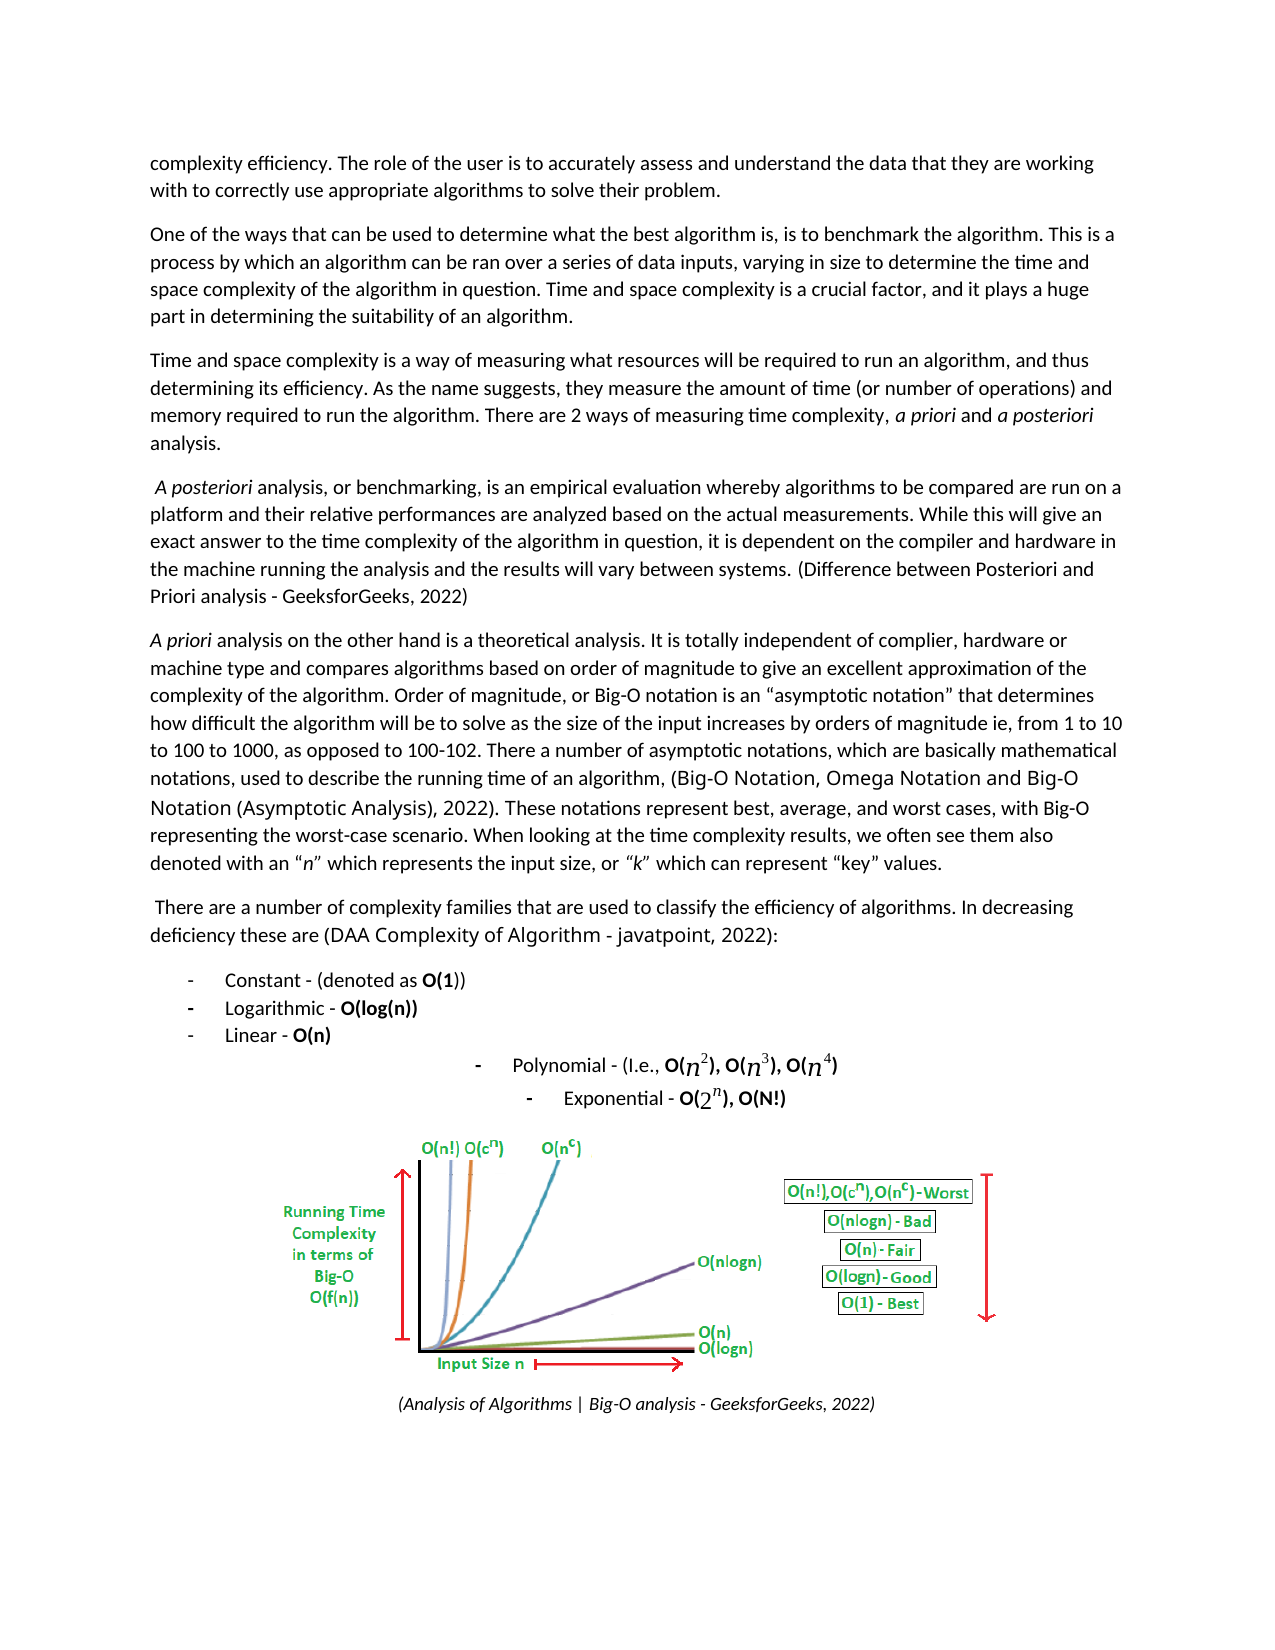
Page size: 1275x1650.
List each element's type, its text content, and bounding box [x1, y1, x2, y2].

text A priori analysis on the other hand is a theoretical analysis. It is totally independent of complier, hardware or machine type and compares algorithms based on order of magnitude to give an excellent approximation of the complexity of the algorithm. Order of magnitude, or Big-O notation is an “asymptotic notation” that determines how difficult the algorithm will be to solve as the size of the input increases by orders of magnitude ie, from 1 to 10 to 100 to 1000, as opposed to 100-102. There a number of asymptotic notations, which are basically mathematical notations, used to describe the running time of an algorithm, (Big-O Notation, Omega Notation and Big-O Notation (Asymptotic Analysis), 2022). These notations represent best, average, and worst cases, with Big-O representing the worst-case scenario. When looking at the time complexity results, we often see them also denoted with an “n” which represents the input size, or “k” which can represent “key” values. [150, 628, 1125, 876]
list Logarithmic - O(log(n)) [187, 995, 1125, 1020]
list Linear - O(n) [187, 1022, 1125, 1048]
list Polynomial - (I.e., O(), O(), O() [187, 1049, 1125, 1081]
text There are a number of complexity families that are used to classify the efficiency of algorithms. In decreasing deficiency these are (DAA Complexity of Algorithm - javatpoint, 2022): [150, 894, 1125, 949]
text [150, 150, 1125, 203]
list Exponential - O(), O(N!) [187, 1083, 1125, 1114]
text One of the ways that can be used to determine what the best algorithm is, is to benchmark the algorithm. This is a process by which an algorithm can be ran over a series of data inputs, varying in size to determine the time and space complexity of the algorithm in question. Time and space complexity is a crucial factor, and it plays a huge part in determining the suitability of an algorithm. [150, 221, 1125, 329]
text (Analysis of Algorithms | Big-O analysis - GeeksforGeeks, 2022) [150, 1392, 1125, 1415]
text Time and space complexity is a way of measuring what resources will be required to run an algorithm, and thus determining its efficiency. As the name suggests, they measure the amount of time (or number of operations) and memory required to run the algorithm. There are 2 ways of measuring time complexity, a priori and a posteriori analysis. [150, 348, 1125, 455]
list Constant - (denoted as O(1)) [187, 967, 1125, 993]
text A posteriori analysis, or benchmarking, is an empirical evaluation whereby algorithms to be compared are run on a platform and their relative performances are analyzed based on the actual measurements. While this will give an exact answer to the time complexity of the algorithm in question, it is dependent on the compiler and hardware in the machine running the analysis and the results will vary between systems. (Difference between Posteriori and Priori analysis - GeeksforGeeks, 2022) [150, 474, 1125, 609]
